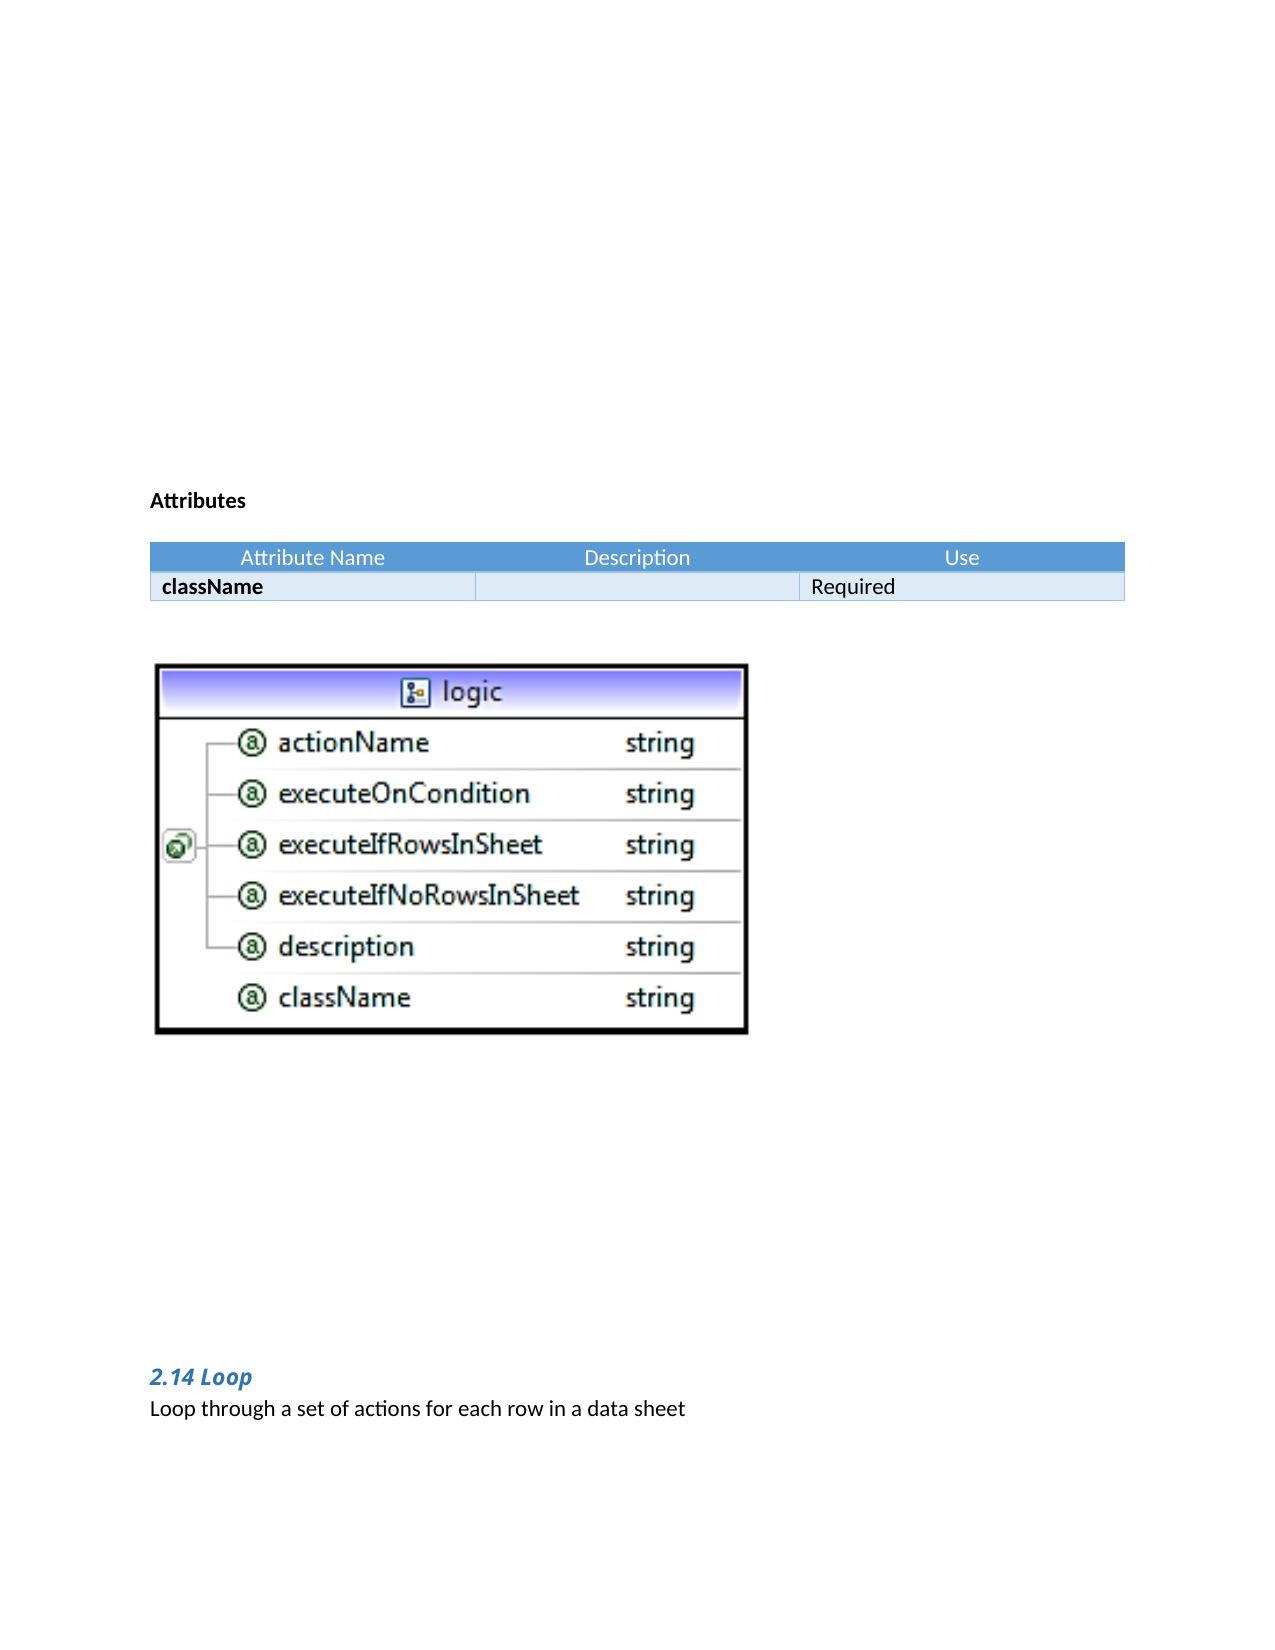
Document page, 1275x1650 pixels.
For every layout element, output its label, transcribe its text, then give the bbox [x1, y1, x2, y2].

picture [150, 657, 759, 1049]
table_header Use [800, 543, 1124, 571]
text Loop through a set of actions for each row in a data sheet [150, 1394, 1125, 1422]
subtitle 2.14 Loop [150, 1361, 1125, 1392]
text Attributes [150, 486, 1125, 514]
table_header Attribute Name [151, 543, 475, 571]
table_header Description [476, 543, 799, 571]
table_cell className [151, 573, 475, 600]
table_cell Required [800, 573, 1124, 600]
table_cell [476, 573, 799, 600]
